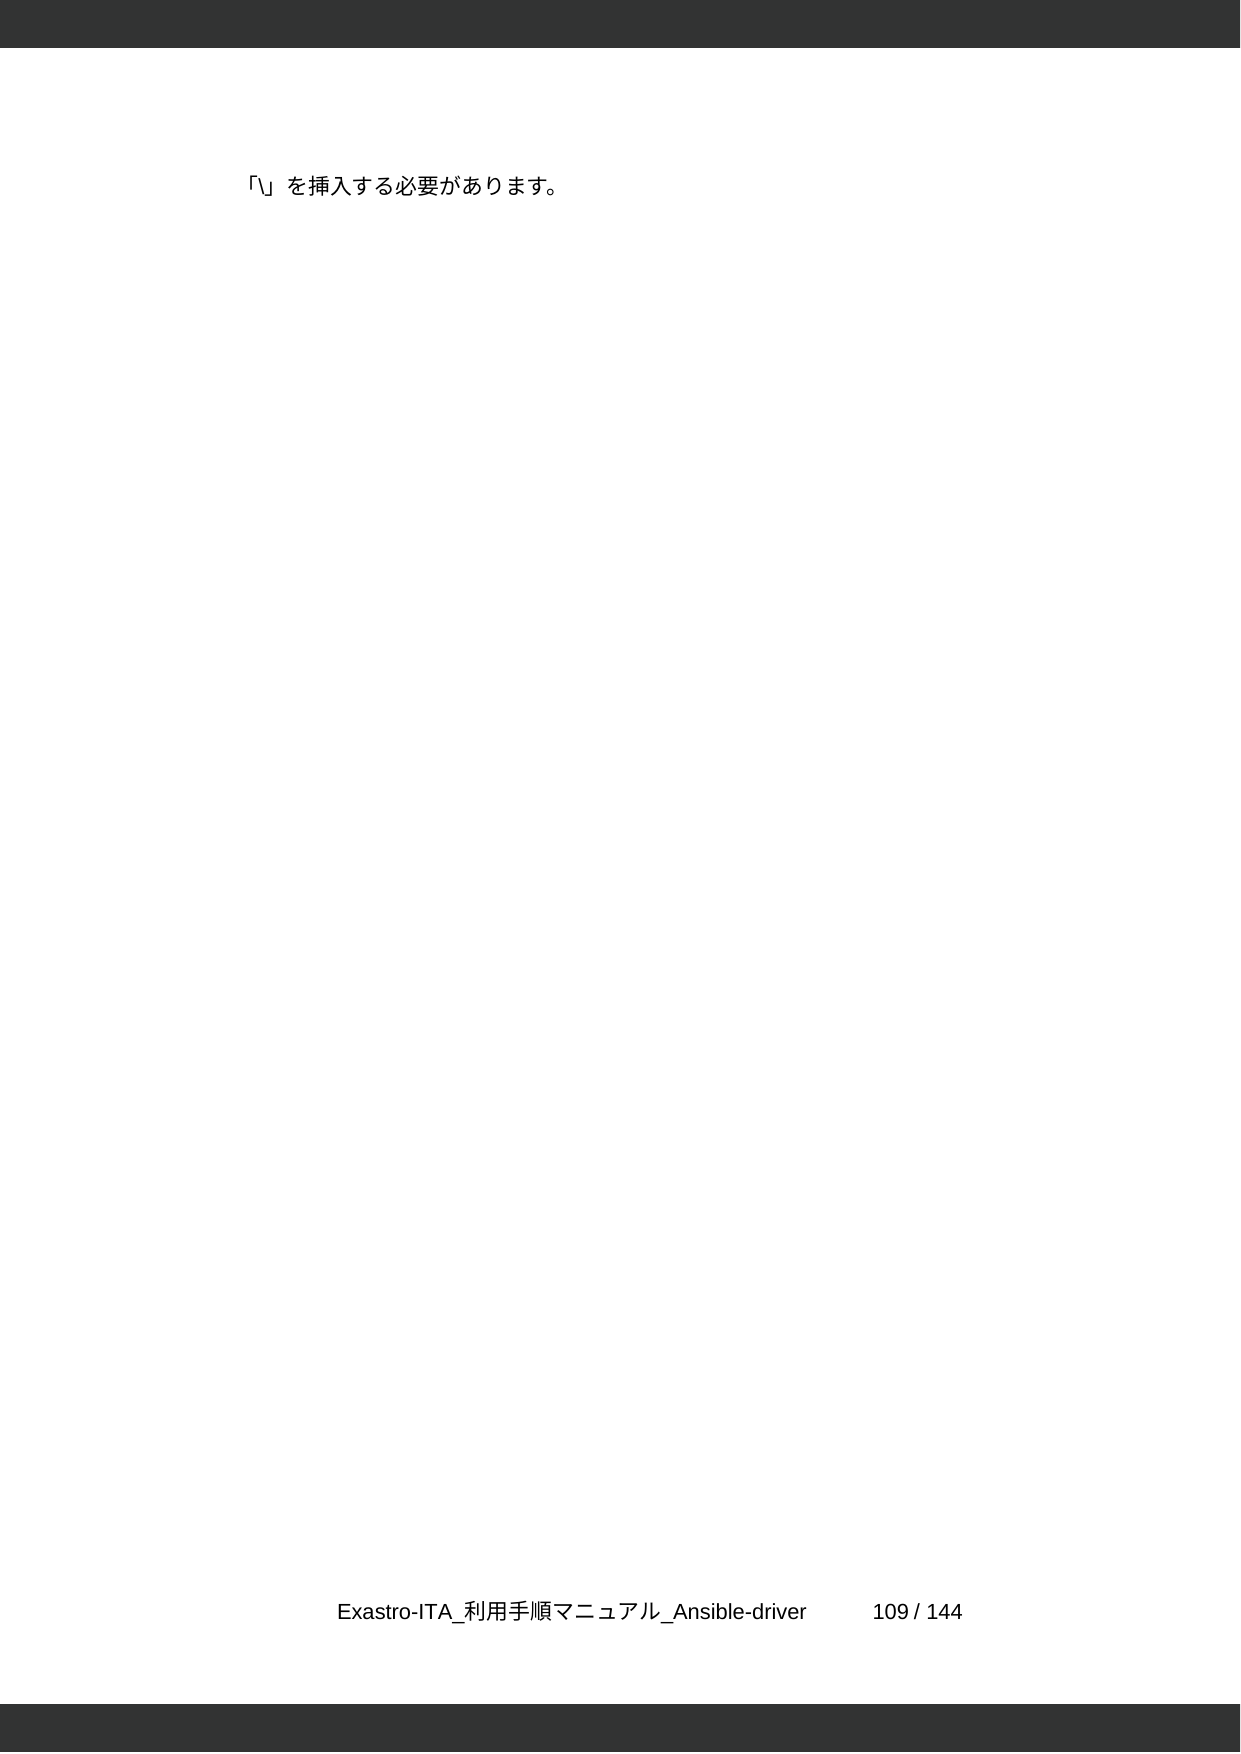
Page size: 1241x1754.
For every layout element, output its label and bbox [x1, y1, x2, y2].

picture [0, 0, 1241, 48]
list [236, 155, 1152, 214]
picture [0, 1704, 1241, 1752]
